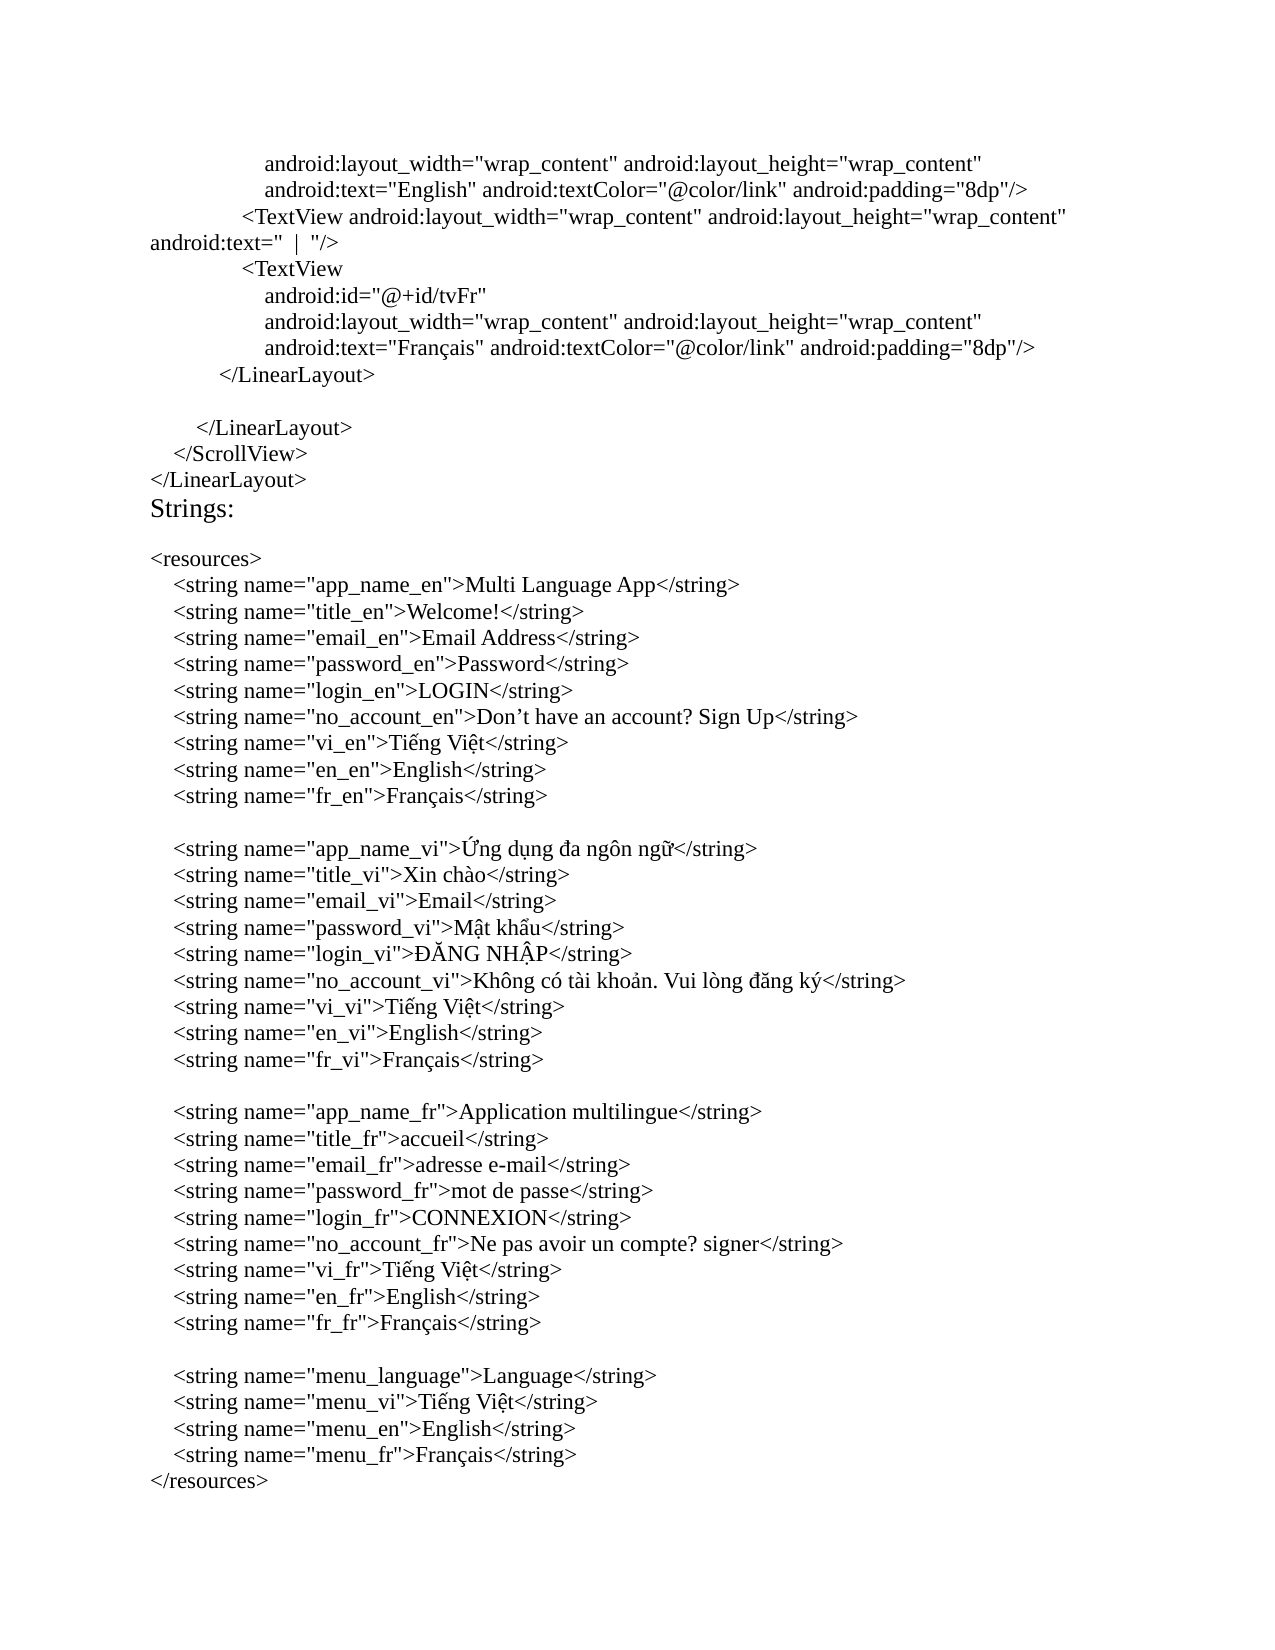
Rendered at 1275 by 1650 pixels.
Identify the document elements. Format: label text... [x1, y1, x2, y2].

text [150, 150, 1125, 493]
text Strings: [150, 493, 1125, 524]
text <resources> <string name="app_name_en">Multi Language App</string> <string name="title_en">Welcome!</string> <string name="email_en">Email Address</string> <string name="password_en">Password</string> <string name="login_en">LOGIN</string> <string name="no_account_en">Don’t have an account? Sign Up</string> <string name="vi_en">Tiếng Việt</string> <string name="en_en">English</string> <string name="fr_en">Français</string> <string name="app_name_vi">Ứng dụng đa ngôn ngữ</string> <string name="title_vi">Xin chào</string> <string name="email_vi">Email</string> <string name="password_vi">Mật khẩu</string> <string name="login_vi">ĐĂNG NHẬP</string> <string name="no_account_vi">Không có tài khoản. Vui lòng đăng ký</string> <string name="vi_vi">Tiếng Việt</string> <string name="en_vi">English</string> <string name="fr_vi">Français</string> <string name="app_name_fr">Application multilingue</string> <string name="title_fr">accueil</string> <string name="email_fr">adresse e-mail</string> <string name="password_fr">mot de passe</string> <string name="login_fr">CONNEXION</string> <string name="no_account_fr">Ne pas avoir un compte? signer</string> <string name="vi_fr">Tiếng Việt</string> <string name="en_fr">English</string> <string name="fr_fr">Français</string> <string name="menu_language">Language</string> <string name="menu_vi">Tiếng Việt</string> <string name="menu_en">English</string> <string name="menu_fr">Français</string> </resources> [150, 545, 1125, 1494]
